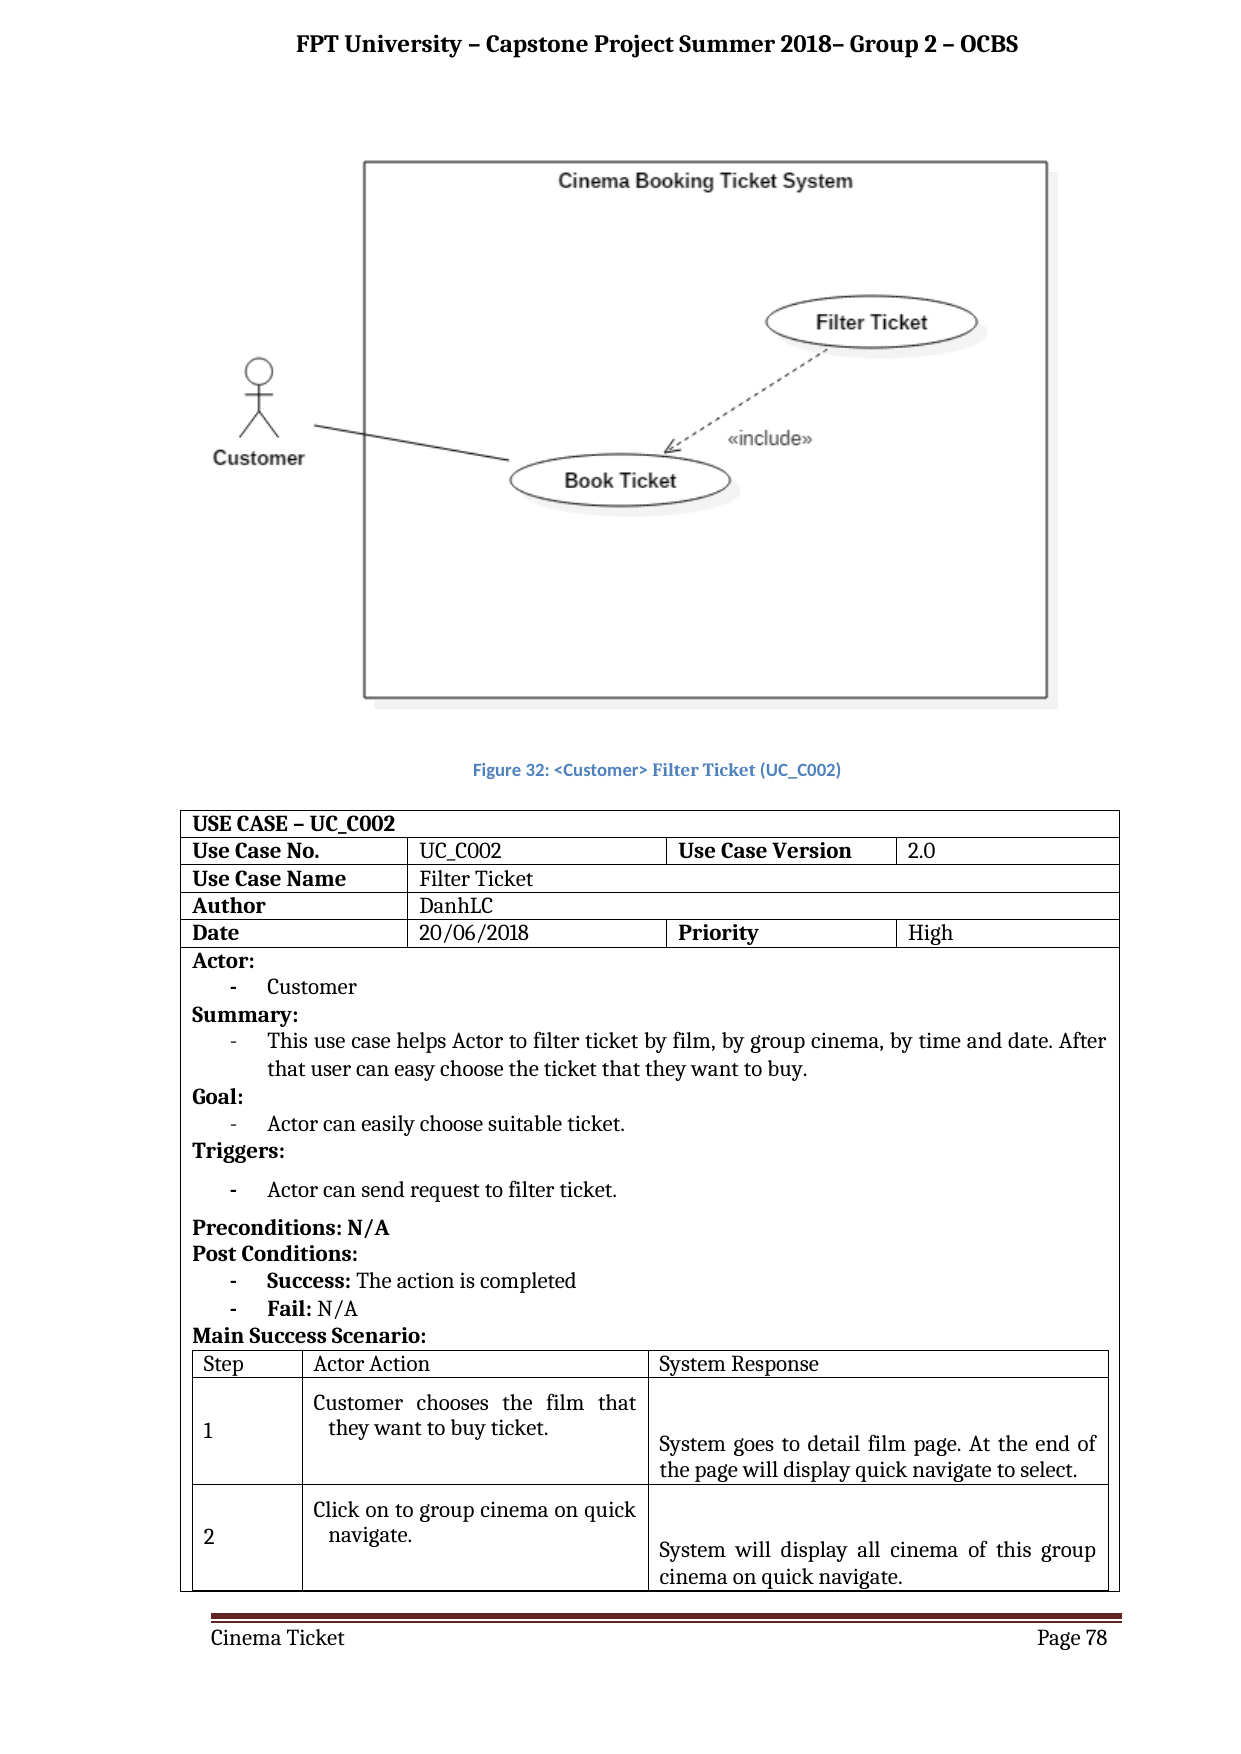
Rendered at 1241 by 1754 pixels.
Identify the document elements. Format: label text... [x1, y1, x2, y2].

table_cell Use Case No. [181, 838, 407, 864]
table_cell DanhLC [408, 893, 1119, 919]
table_cell High [897, 920, 1119, 947]
table_cell Date [181, 920, 407, 947]
table_cell Filter Ticket [408, 865, 1119, 892]
text Figure 32: <Customer> Filter Ticket (UC_C002) [192, 759, 1122, 782]
table_cell UC_C002 [408, 838, 666, 864]
table_cell Use Case Version [667, 838, 896, 864]
table_cell Priority [667, 920, 896, 947]
table_cell Author [181, 893, 407, 919]
table_cell Use Case Name [181, 865, 407, 892]
table_header USE CASE – UC_C002 [181, 811, 1119, 837]
table_cell 2.0 [897, 838, 1119, 864]
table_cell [181, 948, 1119, 1591]
picture [192, 147, 1108, 759]
table_cell 20/06/2018 [408, 920, 666, 947]
